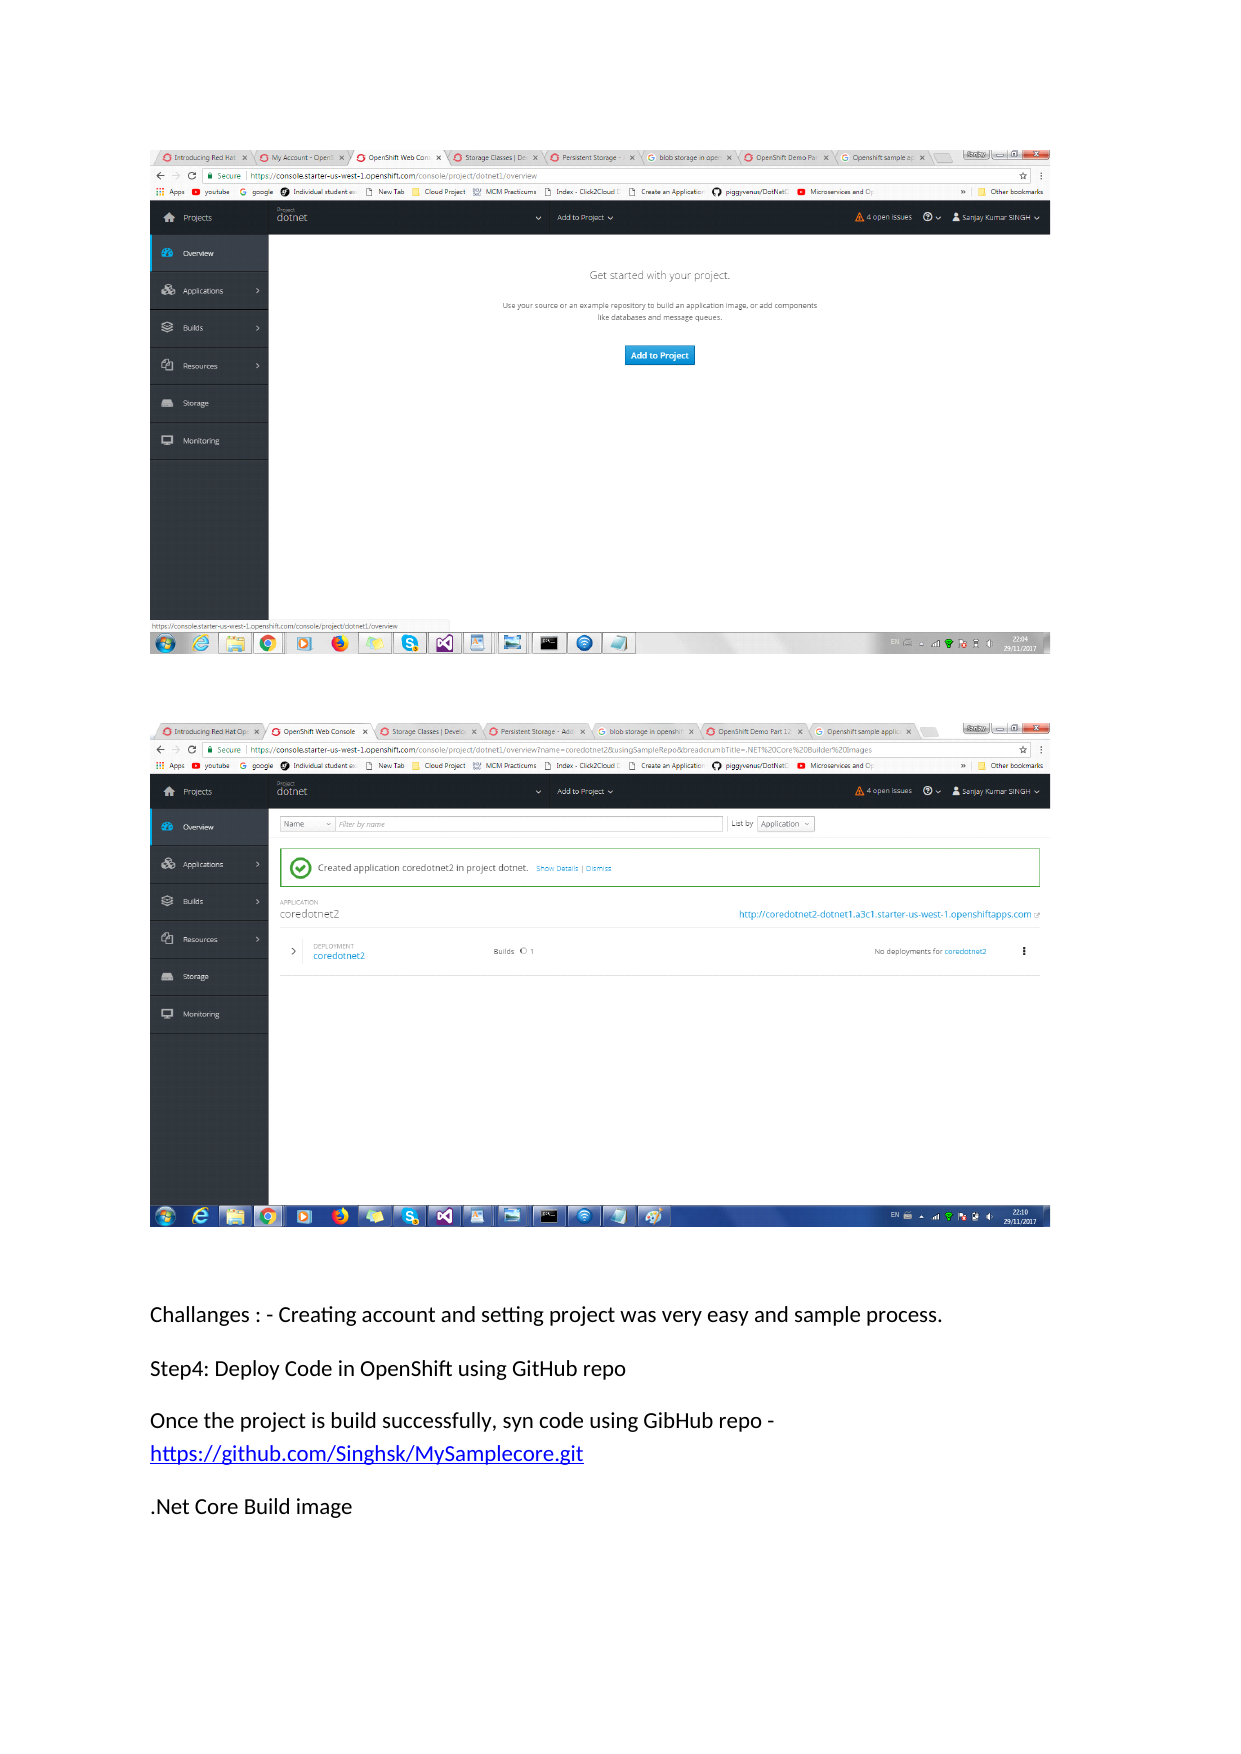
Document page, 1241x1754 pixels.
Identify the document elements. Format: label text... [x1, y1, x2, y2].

picture [150, 150, 1050, 654]
text Once the project is build successfully, syn code using GibHub repo - https://github.com/Singhsk/MySamplecore.git [150, 1407, 1090, 1467]
picture [150, 723, 1050, 1227]
text Step4: Deploy Code in OpenShift using GitHub repo [150, 1354, 1090, 1382]
text .Net Core Build image [150, 1492, 1090, 1520]
text Challanges : - Creating account and setting project was very easy and sample process. [150, 1301, 1090, 1329]
